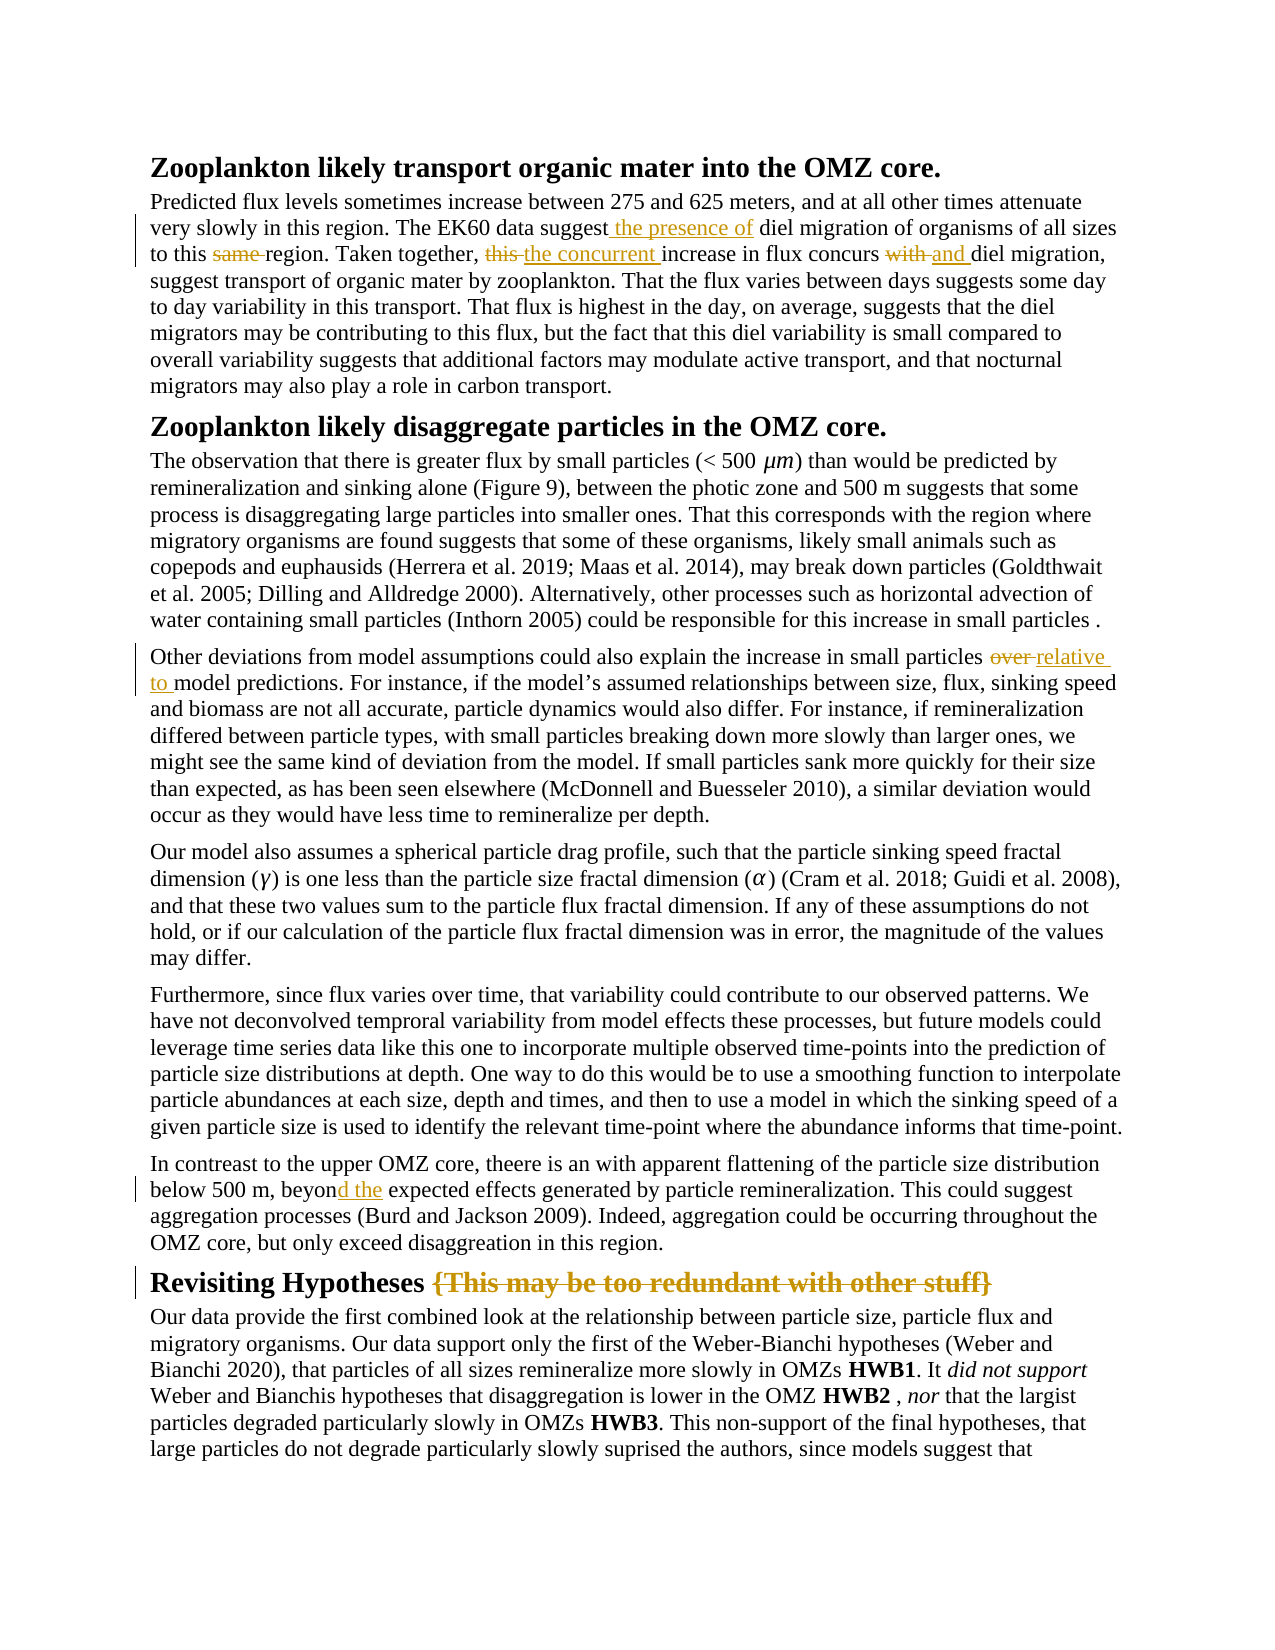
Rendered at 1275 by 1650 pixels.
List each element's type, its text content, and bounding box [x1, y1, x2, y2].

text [150, 1303, 1125, 1461]
text Other deviations from model assumptions could also explain the increase in small particles model predictions. For instance, if the model’s assumed relationships between size, flux, sinking speed and biomass are not all accurate, particle dynamics would also differ. For instance, if remineralization differed between particle types, with small particles breaking down more slowly than larger ones, we might see the same kind of deviation from the model. If small particles sank more quickly for their size than expected, as has been seen elsewhere (McDonnell and Buesseler 2010), a similar deviation would occur as they would have less time to remineralize per depth. [150, 643, 1125, 827]
text Our model also assumes a spherical particle drag profile, such that the particle sinking speed fractal dimension () is one less than the particle size fractal dimension () (Cram et al. 2018; Guidi et al. 2008), and that these two values sum to the particle flux fractal dimension. If any of these assumptions do not hold, or if our calculation of the particle flux fractal dimension was in error, the magnitude of the values may differ. [150, 838, 1125, 971]
text Predicted flux levels sometimes increase between 275 and 625 meters, and at all other times attenuate very slowly in this region. The EK60 data suggest diel migration of organisms of all sizes to this region. Taken together, increase in flux concurs diel migration, suggest transport of organic mater by zooplankton. That the flux varies between days suggests some day to day variability in this transport. That flux is highest in the day, on average, suggests that the diel migrators may be contributing to this flux, but the fact that this diel variability is small compared to overall variability suggests that additional factors may modulate active transport, and that nocturnal migrators may also play a role in carbon transport. [150, 188, 1125, 398]
text The observation that there is greater flux by small particles (< 500 ) than would be predicted by remineralization and sinking alone (Figure 9), between the photic zone and 500 m suggests that some process is disaggregating large particles into smaller ones. That this corresponds with the region where migratory organisms are found suggests that some of these organisms, likely small animals such as copepods and euphausids (Herrera et al. 2019; Maas et al. 2014), may break down particles (Goldthwait et al. 2005; Dilling and Alldredge 2000). Alternatively, other processes such as horizontal advection of water containing small particles (Inthorn 2005) could be responsible for this increase in small particles . [150, 447, 1125, 632]
text In contreast to the upper OMZ core, theere is an with apparent flattening of the particle size distribution below 500 m, beyon expected effects generated by particle remineralization. This could suggest aggregation processes (Burd and Jackson 2009). Indeed, aggregation could be occurring throughout the OMZ core, but only exceed disaggreation in this region. [150, 1150, 1125, 1255]
subtitle Zooplankton likely transport organic mater into the OMZ core. [150, 150, 1125, 183]
subtitle Revisiting Hypotheses [150, 1266, 1125, 1299]
subtitle Zooplankton likely disaggregate particles in the OMZ core. [150, 409, 1125, 442]
text Furthermore, since flux varies over time, that variability could contribute to our observed patterns. We have not deconvolved temproral variability from model effects these processes, but future models could leverage time series data like this one to incorporate multiple observed time-points into the prediction of particle size distributions at depth. One way to do this would be to use a smoothing function to interpolate particle abundances at each size, depth and times, and then to use a model in which the sinking speed of a given particle size is used to identify the relevant time-point where the abundance informs that time-point. [150, 981, 1125, 1139]
